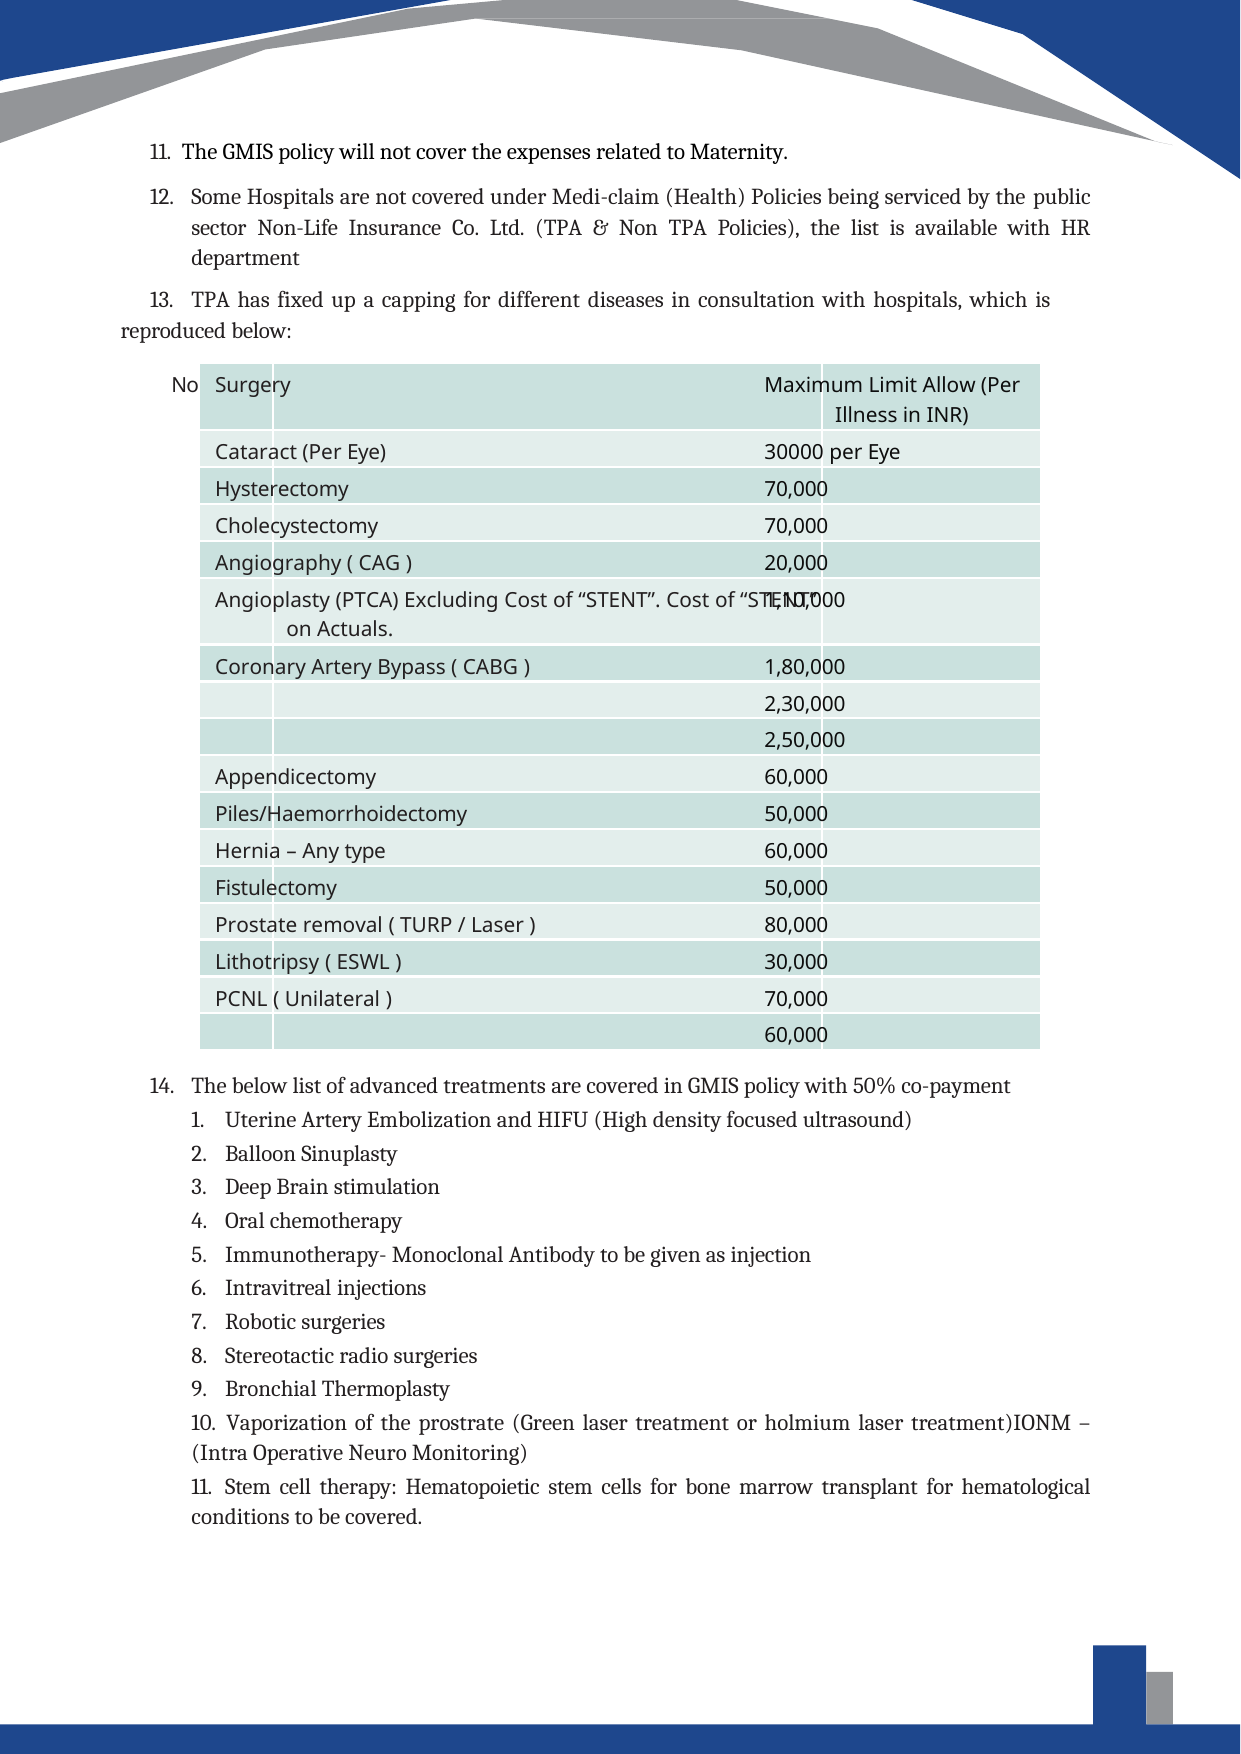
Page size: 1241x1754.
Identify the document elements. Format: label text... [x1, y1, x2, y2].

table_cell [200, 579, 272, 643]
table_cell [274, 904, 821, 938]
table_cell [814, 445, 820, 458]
list The below list of advanced treatments are covered in GMIS policy with 50% co-payment [150, 1073, 1240, 1099]
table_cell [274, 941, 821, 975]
list Stem cell therapy: Hematopoietic stem cells for bone marrow transplant for hematological conditions to be covered. [191, 1473, 1090, 1530]
list Immunotherapy- Monoclonal Antibody to be given as injection [191, 1242, 1240, 1268]
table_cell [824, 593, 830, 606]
list Vaporization of the prostrate (Green laser treatment or holmium laser treatment)IONM – (Intra Operative Neuro Monitoring) [191, 1410, 1090, 1467]
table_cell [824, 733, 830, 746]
list Intravitreal injections [191, 1275, 1240, 1302]
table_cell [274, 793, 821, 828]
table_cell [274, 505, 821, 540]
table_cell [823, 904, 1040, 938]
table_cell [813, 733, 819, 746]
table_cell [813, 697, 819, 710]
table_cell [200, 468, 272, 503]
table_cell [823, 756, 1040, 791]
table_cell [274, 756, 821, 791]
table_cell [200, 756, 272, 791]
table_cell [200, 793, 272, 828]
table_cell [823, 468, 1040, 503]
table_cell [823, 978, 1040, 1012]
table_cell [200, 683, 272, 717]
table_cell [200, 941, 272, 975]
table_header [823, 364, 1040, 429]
list Robotic surgeries [191, 1309, 1240, 1335]
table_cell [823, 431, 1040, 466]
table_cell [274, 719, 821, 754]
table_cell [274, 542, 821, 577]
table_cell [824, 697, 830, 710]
text reproduced below: [120, 318, 1240, 344]
list Bronchial Thermoplasty [191, 1376, 1240, 1403]
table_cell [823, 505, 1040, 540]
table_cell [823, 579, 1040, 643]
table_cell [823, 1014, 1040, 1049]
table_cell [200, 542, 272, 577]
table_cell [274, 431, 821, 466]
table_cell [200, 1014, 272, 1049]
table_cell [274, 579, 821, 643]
list TPA has fixed up a capping for different diseases in consultation with hospitals, which is [150, 287, 1240, 313]
list Uterine Artery Embolization and HIFU (High density focused ultrasound) [191, 1107, 1240, 1133]
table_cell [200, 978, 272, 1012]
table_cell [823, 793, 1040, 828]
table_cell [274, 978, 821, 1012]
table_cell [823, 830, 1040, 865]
list Some Hospitals are not covered under Medi-claim (Health) Policies being serviced by the public sector Non-Life Insurance Co. Ltd. (TPA & Non TPA Policies), the list is available with HR department [150, 184, 1091, 271]
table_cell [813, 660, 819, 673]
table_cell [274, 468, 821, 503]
list Stereotactic radio surgeries [191, 1343, 1240, 1369]
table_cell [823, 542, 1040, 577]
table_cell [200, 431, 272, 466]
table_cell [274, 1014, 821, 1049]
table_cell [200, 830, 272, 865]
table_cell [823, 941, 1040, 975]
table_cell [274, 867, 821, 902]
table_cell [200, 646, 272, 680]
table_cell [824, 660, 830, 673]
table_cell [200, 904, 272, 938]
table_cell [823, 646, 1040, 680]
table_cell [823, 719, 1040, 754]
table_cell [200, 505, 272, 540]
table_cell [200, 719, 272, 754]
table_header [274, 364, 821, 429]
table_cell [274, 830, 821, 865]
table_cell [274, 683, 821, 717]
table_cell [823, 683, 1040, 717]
list Balloon Sinuplasty [191, 1140, 1240, 1167]
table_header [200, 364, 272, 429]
list Deep Brain stimulation [191, 1174, 1240, 1201]
list Oral chemotherapy [191, 1208, 1240, 1234]
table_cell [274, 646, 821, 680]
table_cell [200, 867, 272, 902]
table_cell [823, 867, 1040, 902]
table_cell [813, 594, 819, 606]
